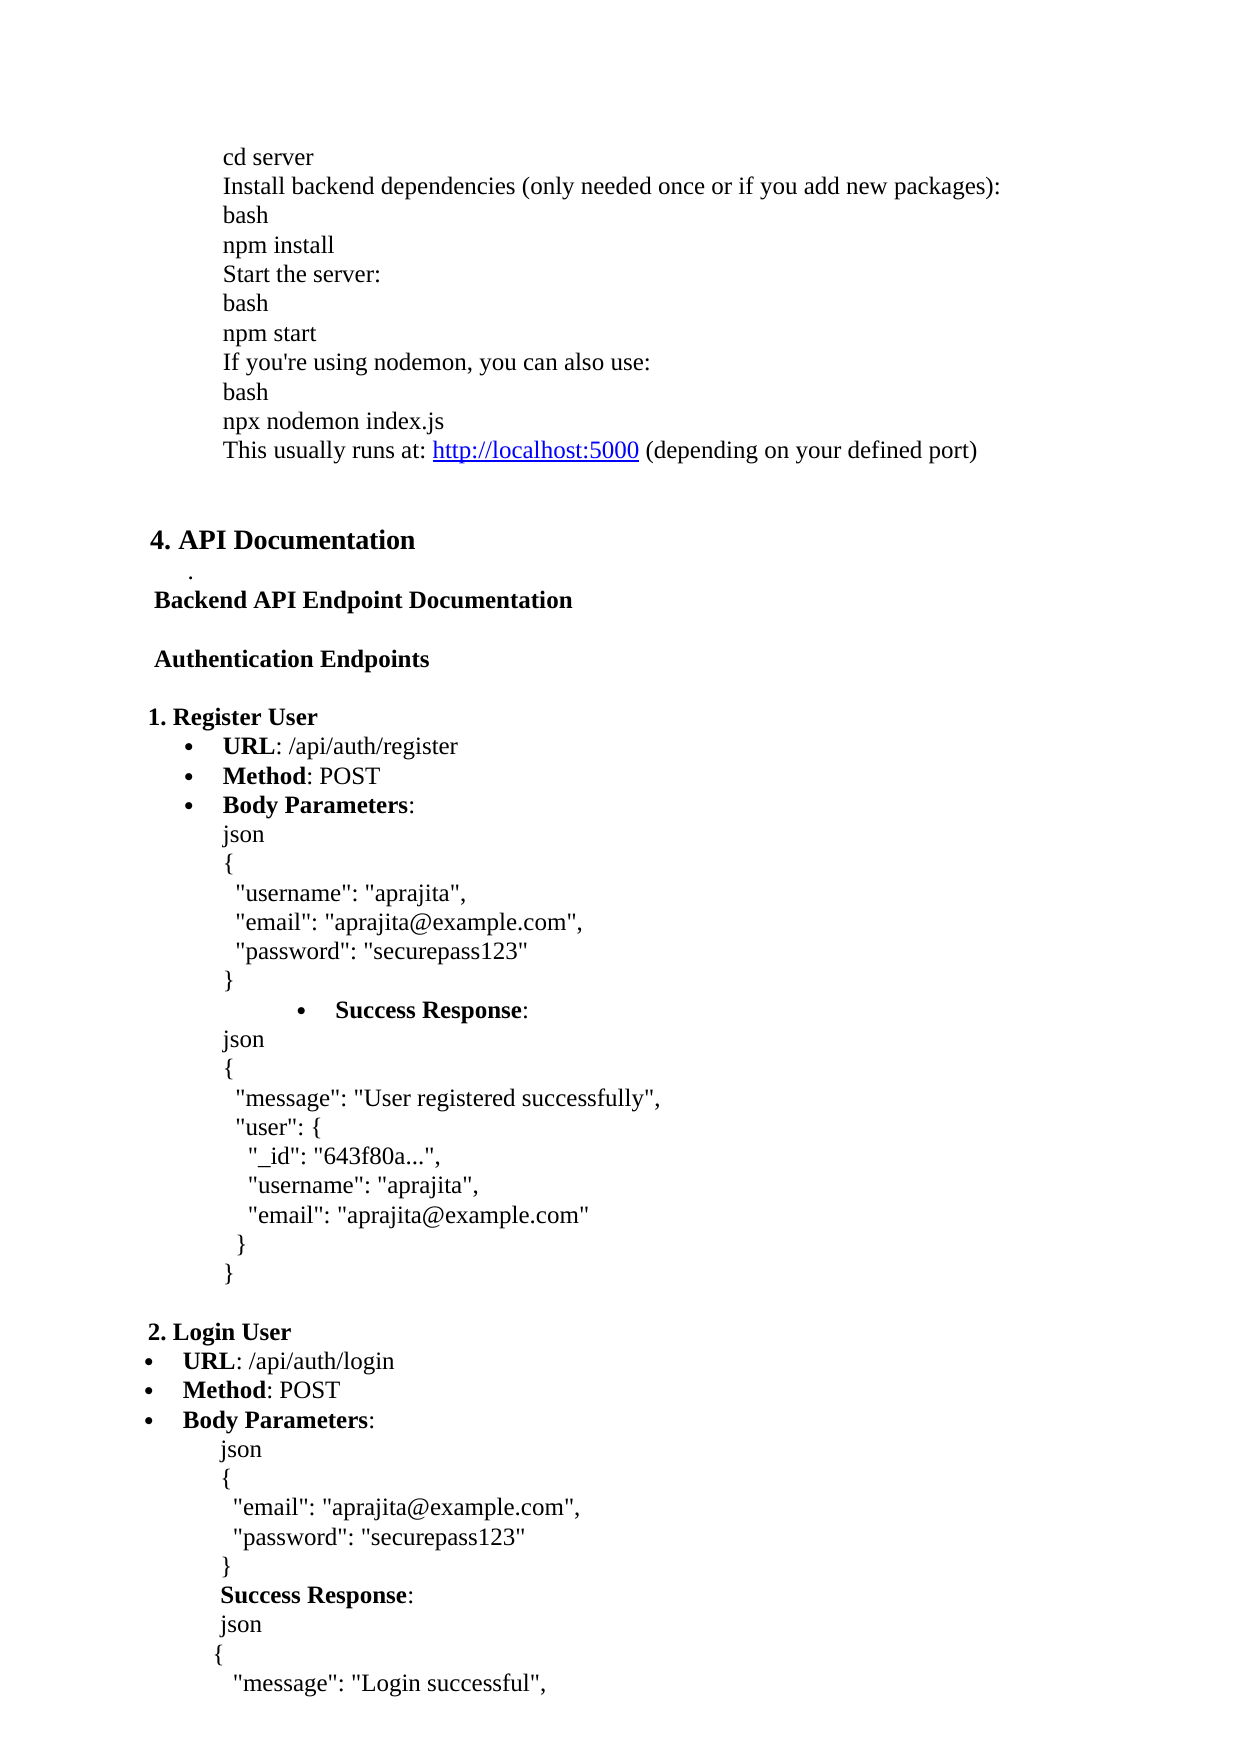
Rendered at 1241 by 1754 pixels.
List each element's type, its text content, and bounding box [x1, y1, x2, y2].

text Install backend dependencies (only needed once or if you add new packages): [223, 171, 1063, 200]
text Start the server: [223, 259, 1063, 288]
text json [223, 819, 1063, 848]
text "password": "securepass123" [223, 936, 1063, 965]
list Body Parameters: [185, 790, 1063, 819]
text "username": "aprajita", [223, 1171, 1063, 1199]
list URL: /api/auth/register [185, 731, 1063, 760]
text 1. Register User [148, 702, 1063, 731]
text npx nodemon index.js [223, 406, 1063, 435]
text bash [223, 288, 1063, 317]
text json [223, 1024, 1063, 1053]
text { [187, 1639, 1063, 1668]
text If you're using nodemon, you can also use: [223, 347, 1063, 376]
text "message": "Login successful", [220, 1668, 1063, 1697]
text This usually runs at: http://localhost:5000 (depending on your defined port) [223, 435, 1063, 464]
text . [187, 556, 1063, 584]
text "email": "aprajita@example.com" [223, 1200, 1063, 1228]
text bash [223, 200, 1063, 229]
text json [220, 1434, 1063, 1463]
text Authentication Endpoints [148, 644, 1063, 672]
text "email": "aprajita@example.com", [220, 1492, 1063, 1521]
text } [223, 1258, 1063, 1287]
text cd server [223, 142, 1063, 170]
text { [223, 1053, 1063, 1082]
text "message": "User registered successfully", [223, 1083, 1063, 1111]
list URL: /api/auth/login [145, 1346, 1063, 1375]
list Body Parameters: [145, 1405, 1063, 1433]
text 2. Login User [148, 1317, 1063, 1346]
text "_id": "643f80a...", [223, 1141, 1063, 1170]
text npm start [223, 318, 1063, 347]
text "username": "aprajita", [223, 878, 1063, 907]
text "password": "securepass123" [220, 1522, 1063, 1551]
text } [223, 966, 1063, 994]
subtitle API Documentation [150, 523, 1063, 555]
list Method: POST [145, 1375, 1063, 1404]
text bash [223, 377, 1063, 405]
text npm install [223, 230, 1063, 258]
list Method: POST [185, 761, 1063, 789]
text json [220, 1609, 1063, 1638]
text { [223, 848, 1063, 877]
text } [220, 1551, 1063, 1580]
text { [220, 1463, 1063, 1492]
text "email": "aprajita@example.com", [223, 907, 1063, 936]
text Backend API Endpoint Documentation [148, 585, 1063, 614]
text } [223, 1229, 1063, 1258]
text Success Response: [220, 1580, 1063, 1609]
text "user": { [223, 1112, 1063, 1141]
list Success Response: [298, 995, 1063, 1024]
